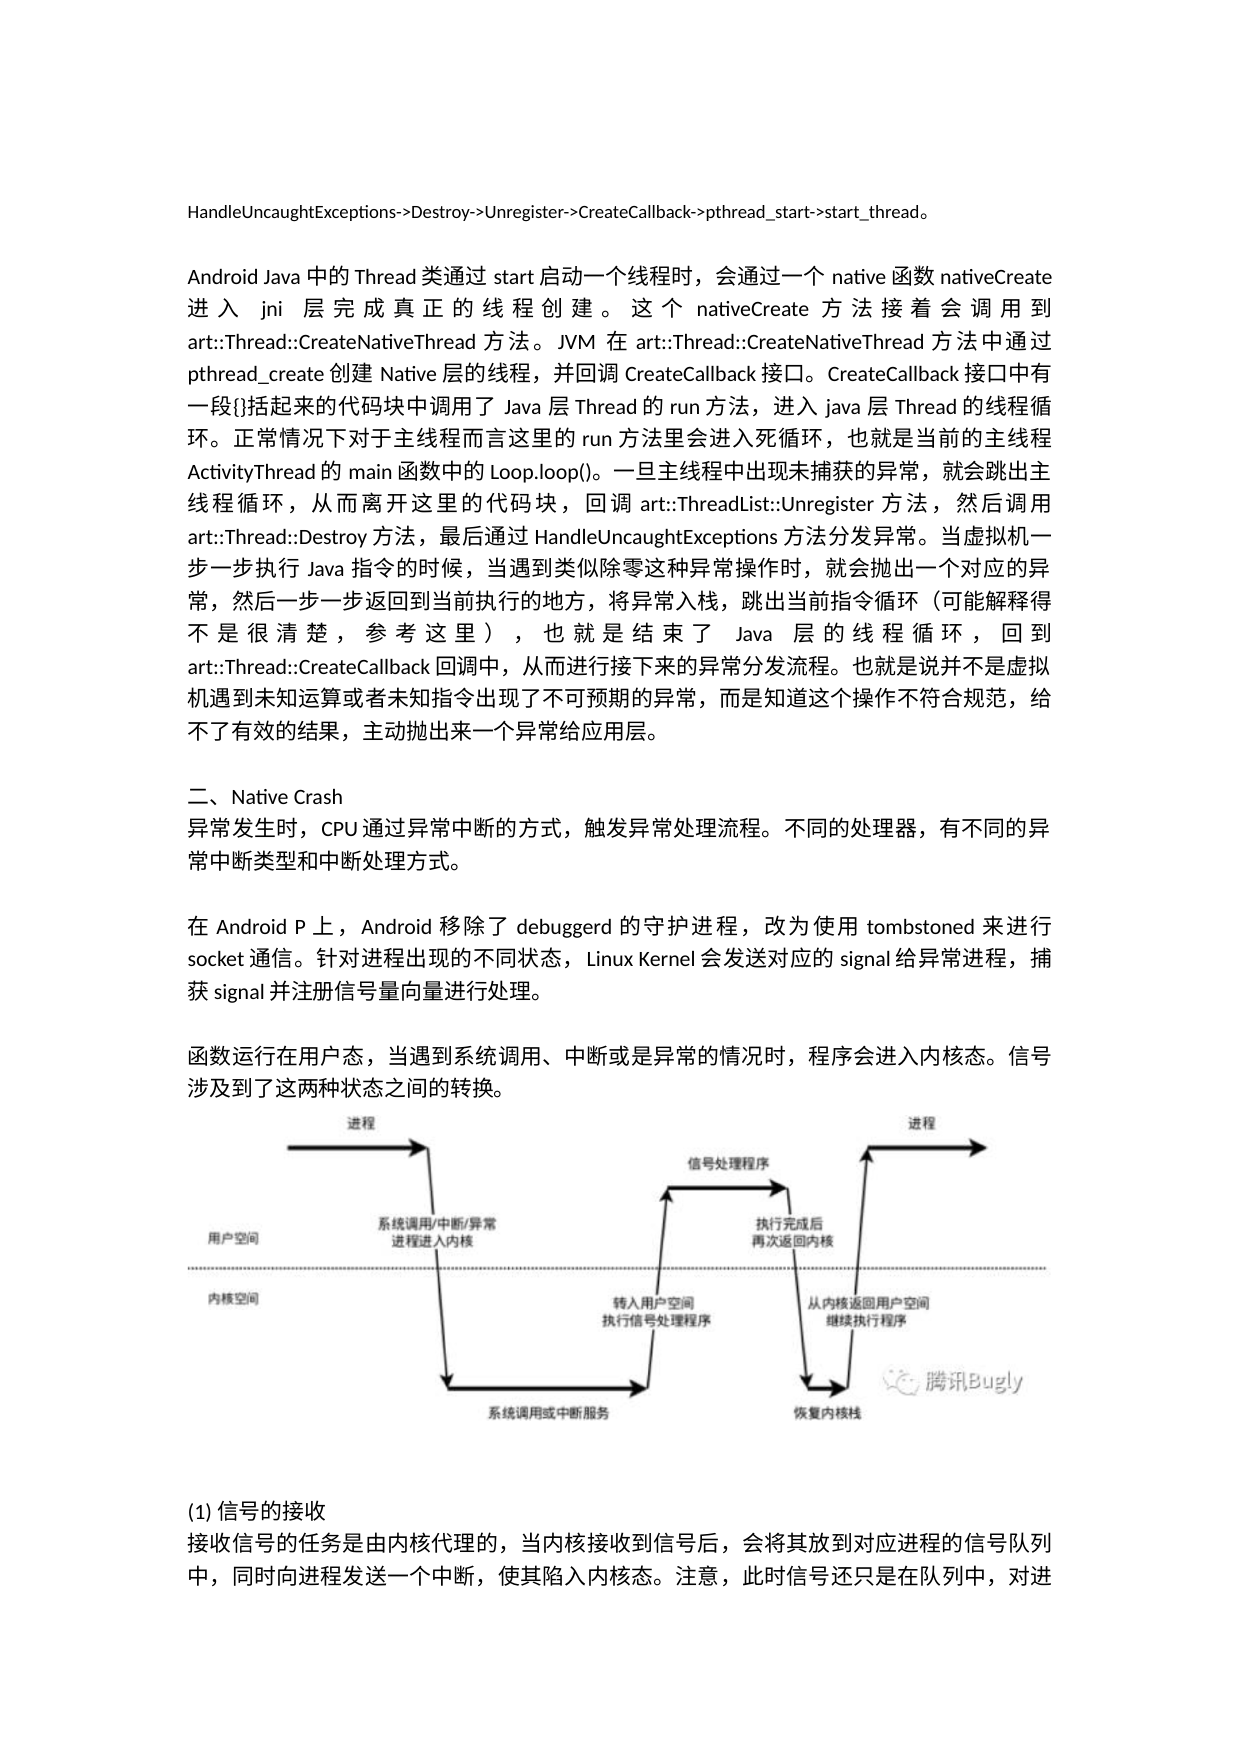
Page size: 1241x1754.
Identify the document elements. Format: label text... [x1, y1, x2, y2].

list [187, 1527, 1053, 1592]
list HandleUncaughtExceptions->Destroy->Unregister->CreateCallback->pthread_start->start_thread。 [187, 194, 1053, 227]
list 在Android P上，Android移除了debuggerd的守护进程，改为使用tombstoned来进行socket通信。针对进程出现的不同状态，Linux Kernel会发送对应的signal给异常进程，捕获signal并注册信号量向量进行处理。 [187, 909, 1053, 1007]
list Native Crash [187, 779, 1053, 812]
list Android Java 中的Thread类通过 start 启动一个线程时，会通过一个 native 函数nativeCreate进入 jni 层完成真正的线程创建。这个nativeCreate方法接着会调用到art::Thread::CreateNativeThread方法。JVM 在art::Thread::CreateNativeThread方法中通过pthread_create创建 Native 层的线程，并回调CreateCallback接口。CreateCallback接口中有一段{}括起来的代码块中调用了 Java 层Thread的run方法，进入 java 层Thread的线程循环。正常情况下对于主线程而言这里的run方法里会进入死循环，也就是当前的主线程ActivityThread的 main 函数中的Loop.loop()。一旦主线程中出现未捕获的异常，就会跳出主线程循环，从而离开这里的代码块，回调art::ThreadList::Unregister方法，然后调用art::Thread::Destroy方法，最后通过HandleUncaughtExceptions方法分发异常。当虚拟机一步一步执行 Java 指令的时候，当遇到类似除零这种异常操作时，就会抛出一个对应的异常，然后一步一步返回到当前执行的地方，将异常入栈，跳出当前指令循环（可能解释得不是很清楚，参考这里），也就是结束了 Java 层的线程循环，回到art::Thread::CreateCallback回调中，从而进行接下来的异常分发流程。也就是说并不是虚拟机遇到未知运算或者未知指令出现了不可预期的异常，而是知道这个操作不符合规范，给不了有效的结果，主动抛出来一个异常给应用层。 [187, 259, 1053, 747]
list 函数运行在用户态，当遇到系统调用、中断或是异常的情况时，程序会进入内核态。信号涉及到了这两种状态之间的转换。 [187, 1039, 1053, 1104]
list 异常发生时，CPU通过异常中断的方式，触发异常处理流程。不同的处理器，有不同的异常中断类型和中断处理方式。 [187, 812, 1053, 877]
picture [187, 1104, 1052, 1443]
list (1) 信号的接收 [187, 1494, 1053, 1527]
